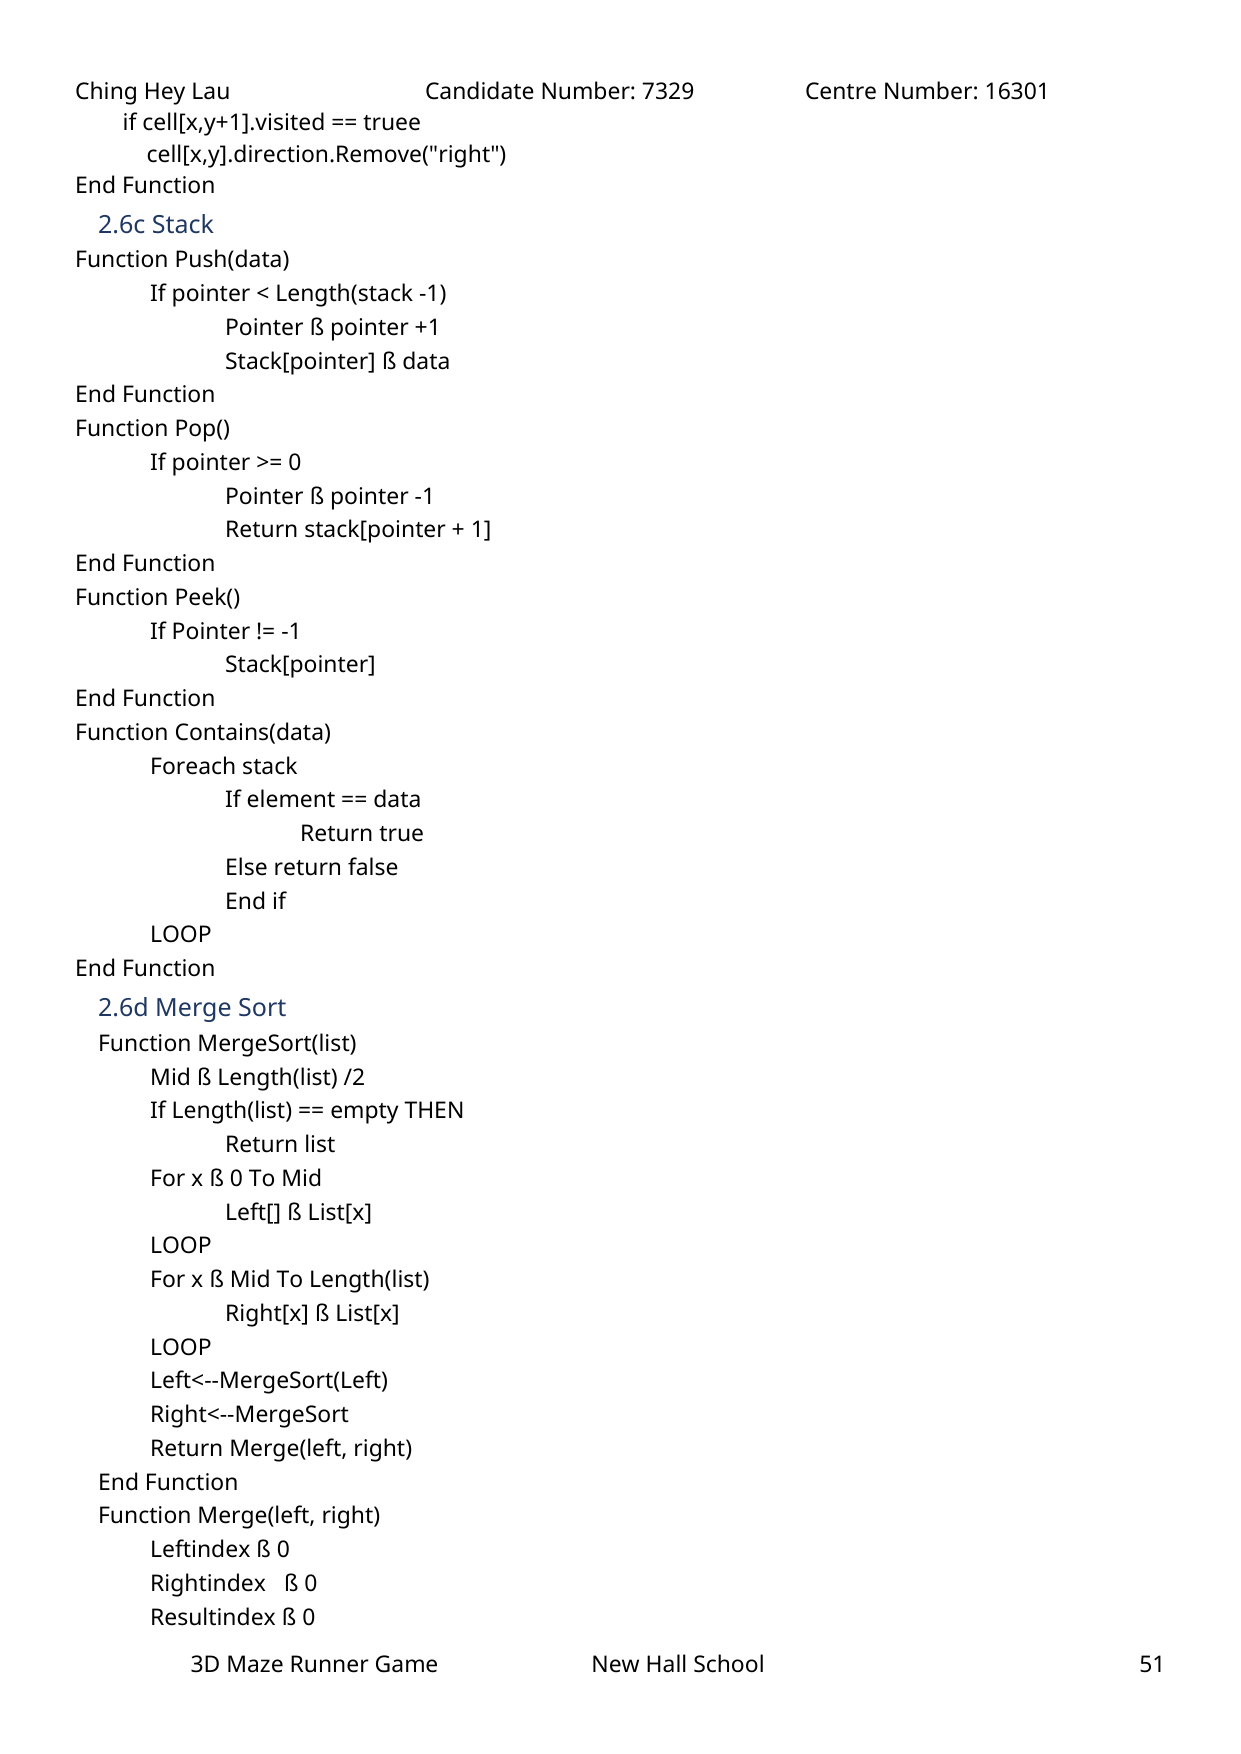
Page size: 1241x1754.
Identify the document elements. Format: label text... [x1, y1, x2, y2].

text LOOP [98, 1331, 1165, 1362]
text Stack[pointer] [75, 648, 1165, 680]
text End Function [75, 682, 1165, 713]
text Right<--MergeSort [98, 1398, 1165, 1429]
text Function Peek() [75, 581, 1165, 612]
text Rightindex ß 0 [98, 1567, 1165, 1598]
text Return true [75, 817, 1165, 848]
text If Pointer != -1 [75, 615, 1165, 646]
text Function Pop() [75, 412, 1165, 443]
subtitle 2.6c Stack [98, 207, 1165, 241]
text End Function [98, 1466, 1165, 1497]
subtitle 2.6d Merge Sort [98, 990, 1165, 1024]
text Left[] ß List[x] [98, 1196, 1165, 1227]
text Function Merge(left, right) [98, 1499, 1165, 1531]
text Right[x] ß List[x] [98, 1297, 1165, 1328]
text For x ß Mid To Length(list) [98, 1263, 1165, 1294]
text End Function [75, 378, 1165, 410]
text Else return false [75, 851, 1165, 882]
text Left<--MergeSort(Left) [98, 1364, 1165, 1396]
text Function MergeSort(list) [98, 1027, 1165, 1058]
text If element == data [75, 783, 1165, 815]
text Leftindex ß 0 [98, 1533, 1165, 1564]
text Pointer ß pointer +1 [75, 311, 1165, 342]
text End Function [75, 169, 1165, 200]
text Function Contains(data) [75, 716, 1165, 747]
text Stack[pointer] ß data [75, 345, 1165, 376]
text If pointer < Length(stack -1) [75, 277, 1165, 308]
text End Function [75, 547, 1165, 578]
text Resultindex ß 0 [98, 1601, 1165, 1632]
text If pointer >= 0 [75, 446, 1165, 477]
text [75, 106, 1165, 169]
text If Length(list) == empty THEN [98, 1094, 1165, 1126]
text Pointer ß pointer -1 [75, 480, 1165, 511]
text Return list [98, 1128, 1165, 1159]
text End Function [75, 952, 1165, 983]
text End if [75, 885, 1165, 916]
text LOOP [75, 918, 1165, 950]
text Return stack[pointer + 1] [75, 513, 1165, 545]
text Mid ß Length(list) /2 [98, 1061, 1165, 1092]
text LOOP [98, 1229, 1165, 1261]
text For x ß 0 To Mid [98, 1162, 1165, 1193]
text Return Merge(left, right) [98, 1432, 1165, 1463]
text Foreach stack [75, 750, 1165, 781]
text Function Push(data) [75, 243, 1165, 275]
